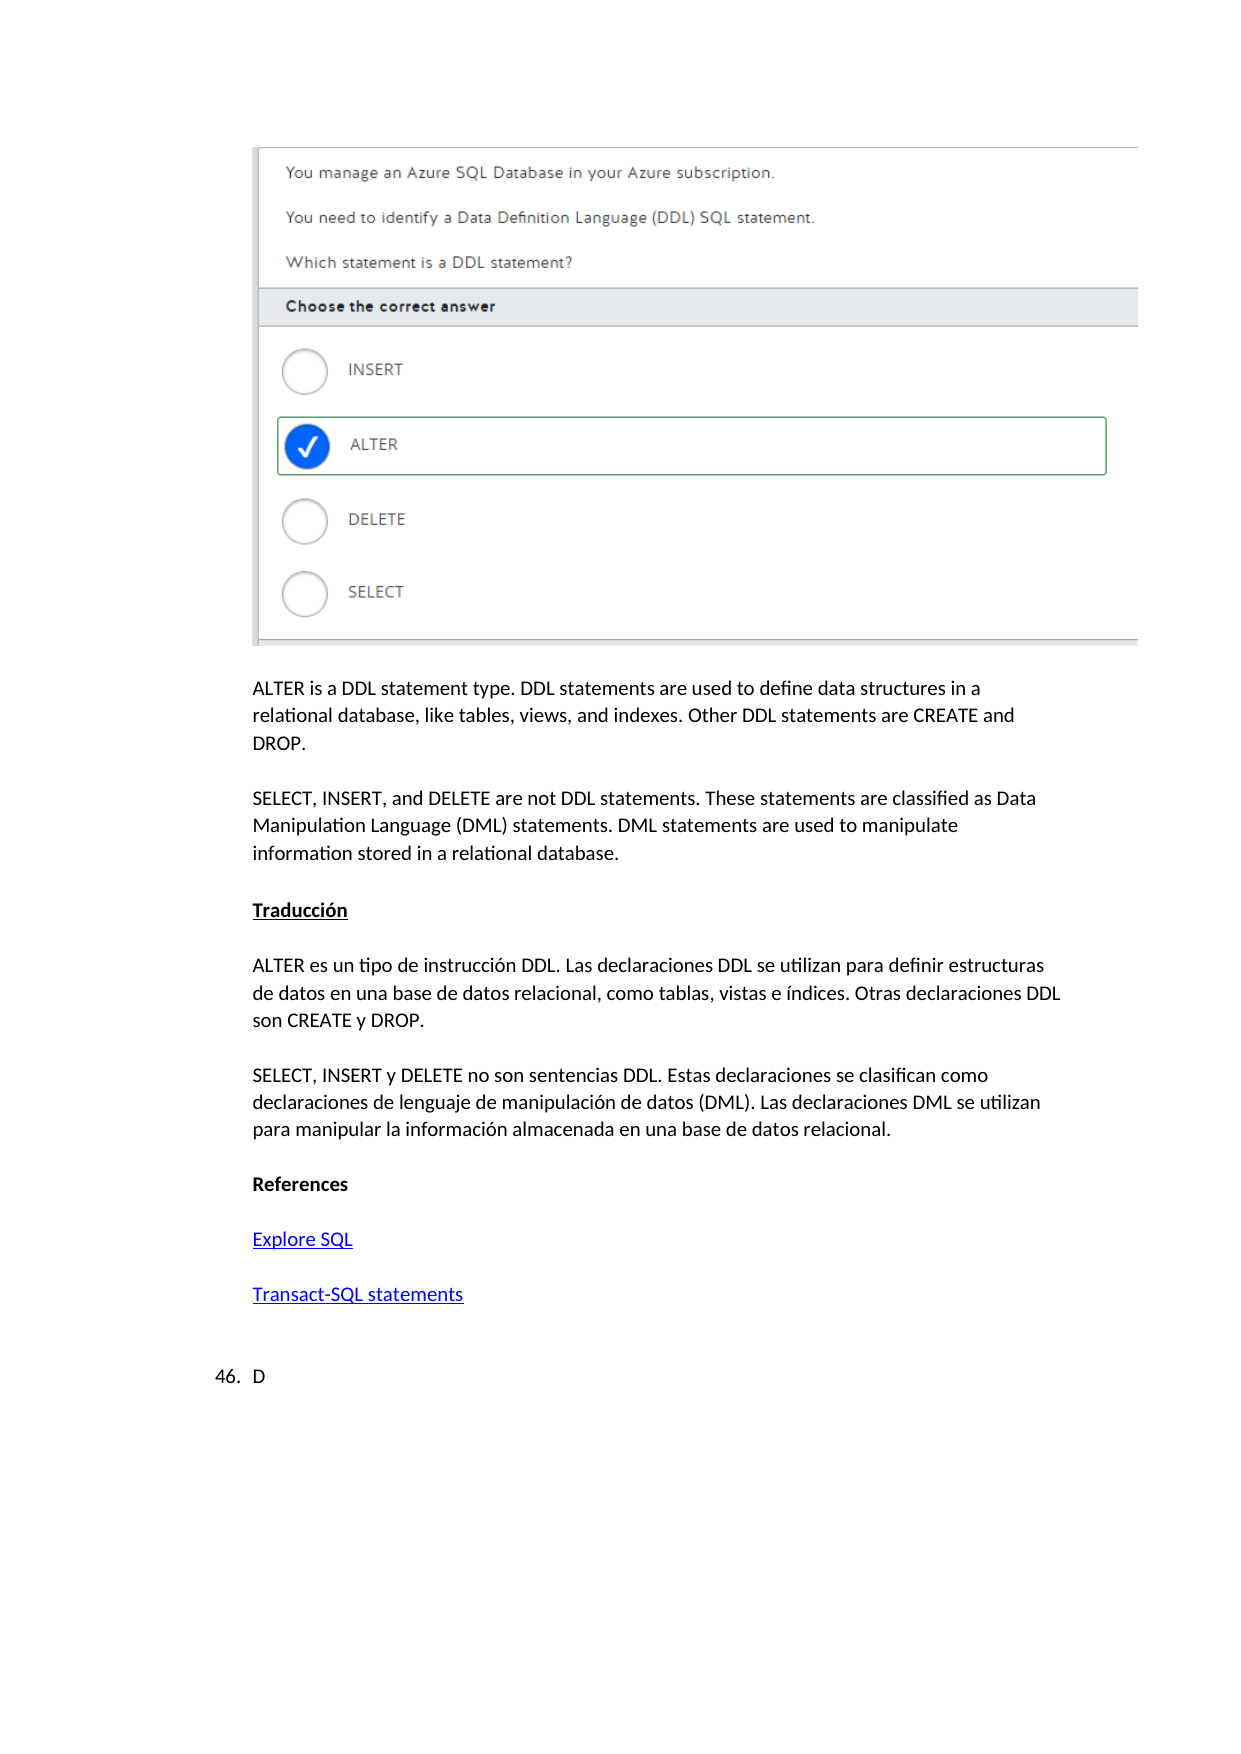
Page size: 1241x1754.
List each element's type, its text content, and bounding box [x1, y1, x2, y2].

list D [215, 1363, 1063, 1389]
list SELECT, INSERT y DELETE no son sentencias DDL. Estas declaraciones se clasifican como declaraciones de lenguaje de manipulación de datos (DML). Las declaraciones DML se utilizan para manipular la información almacenada en una base de datos relacional. [252, 1062, 1063, 1142]
list ALTER es un tipo de instrucción DDL. Las declaraciones DDL se utilizan para definir estructuras de datos en una base de datos relacional, como tablas, vistas e índices. Otras declaraciones DDL son CREATE y DROP. [252, 952, 1063, 1032]
list ALTER is a DDL statement type. DDL statements are used to define data structures in a relational database, like tables, views, and indexes. Other DDL statements are CREATE and DROP. SELECT, INSERT, and DELETE are not DDL statements. These statements are classified as Data Manipulation Language (DML) statements. DML statements are used to manipulate information stored in a relational database. [252, 675, 1063, 895]
list References Explore SQL Transact-SQL statements [252, 1144, 1063, 1306]
list Traducción [252, 897, 1063, 923]
picture [252, 147, 1138, 646]
